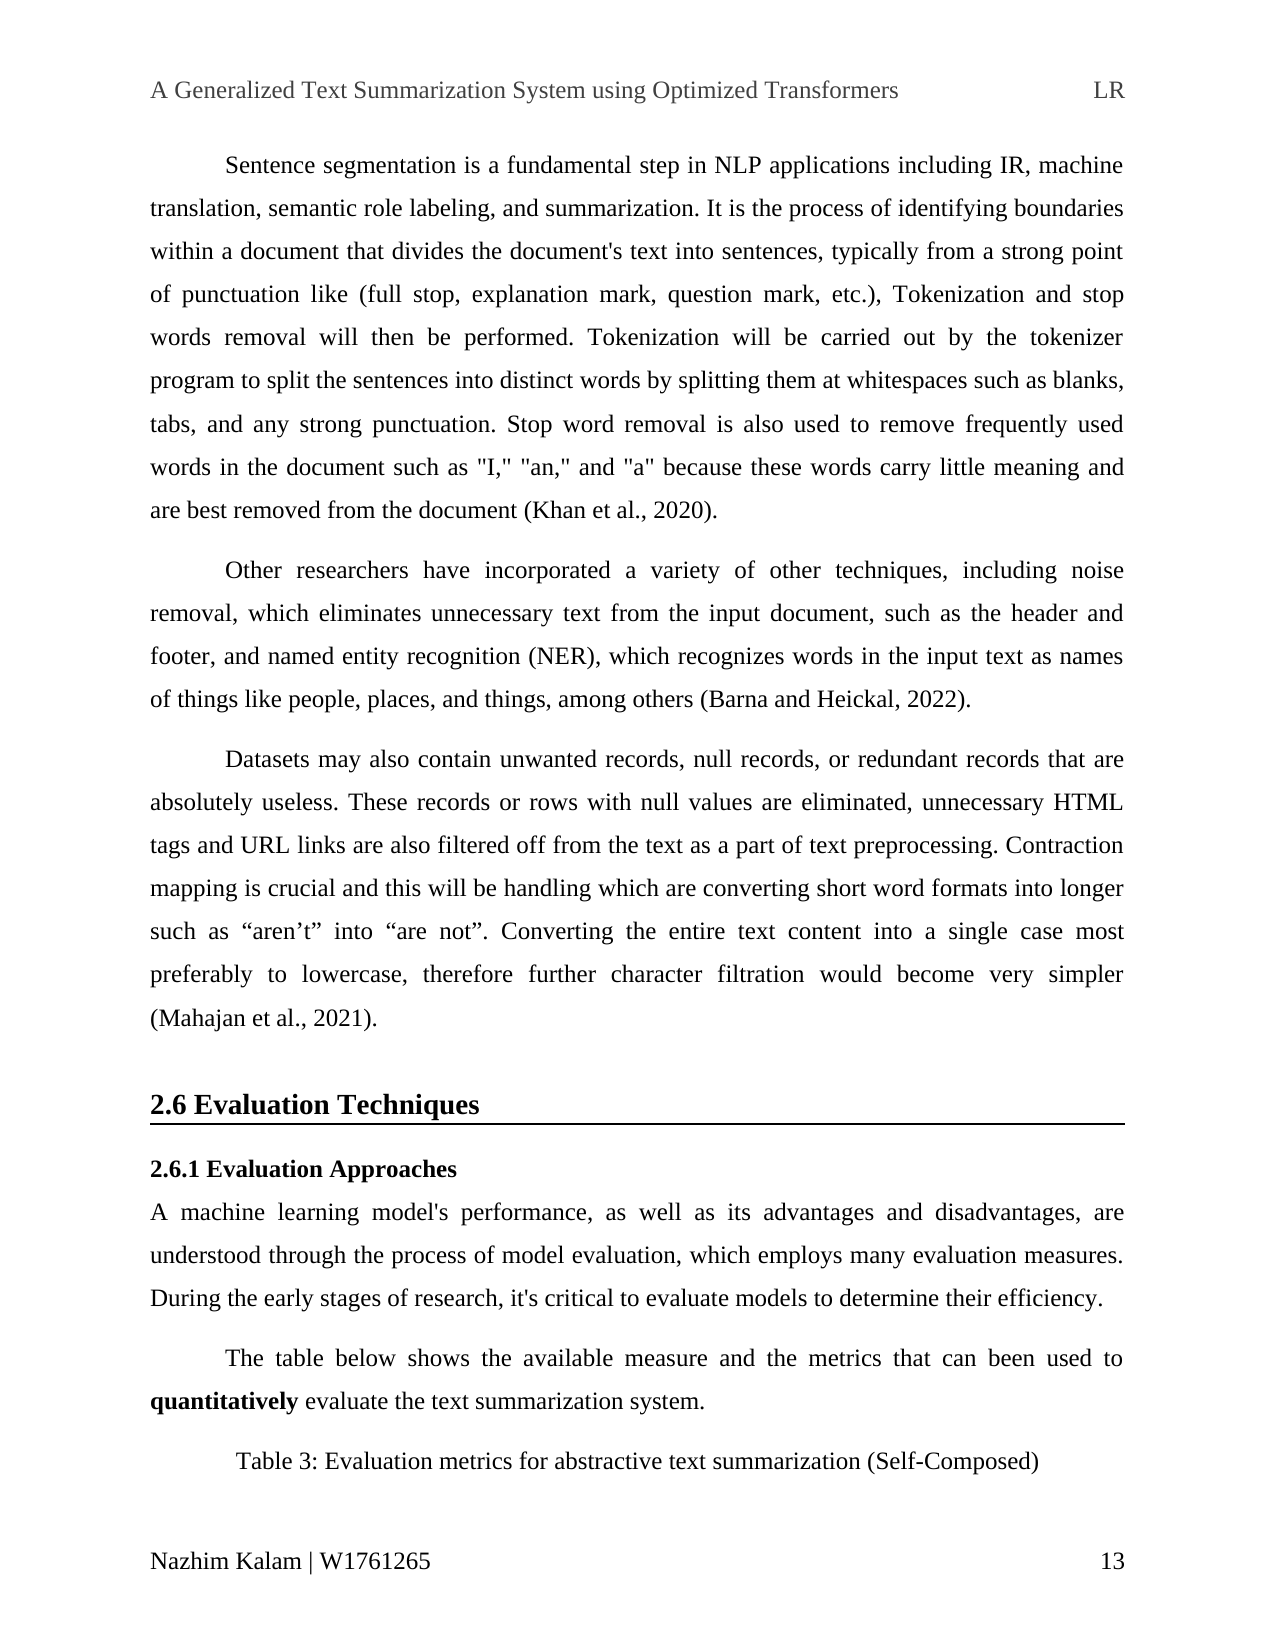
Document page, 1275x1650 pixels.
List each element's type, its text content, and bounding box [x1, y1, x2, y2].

text Datasets may also contain unwanted records, null records, or redundant records that are absolutely useless. These records or rows with null values are eliminated, unnecessary HTML tags and URL links are also filtered off from the text as a part of text preprocessing. Contraction mapping is crucial and this will be handling which are converting short word formats into longer such as “aren’t” into “are not”. Converting the entire text content into a single case most preferably to lowercase, therefore further character filtration would become very simpler (Mahajan et al., 2021). [150, 744, 1125, 1031]
subtitle 2.6 Evaluation Techniques [150, 1087, 1125, 1123]
text Sentence segmentation is a fundamental step in NLP applications including IR, machine translation, semantic role labeling, and summarization. It is the process of identifying boundaries within a document that divides the document's text into sentences, typically from a strong point of punctuation like (full stop, explanation mark, question mark, etc.), Tokenization and stop words removal will then be performed. Tokenization will be carried out by the tokenizer program to split the sentences into distinct words by splitting them at whitespaces such as blanks, tabs, and any strong punctuation. Stop word removal is also used to remove frequently used words in the document such as "I," "an," and "a" because these words carry little meaning and are best removed from the document (Khan et al., 2020). [150, 150, 1125, 524]
text Other researchers have incorporated a variety of other techniques, including noise removal, which eliminates unnecessary text from the input document, such as the header and footer, and named entity recognition (NER), which recognizes words in the input text as names of things like people, places, and things, among others (Barna and Heickal, 2022). [150, 555, 1125, 713]
text Table 3: Evaluation metrics for abstractive text summarization (Self-Composed) [150, 1446, 1125, 1475]
text A machine learning model's performance, as well as its advantages and disadvantages, are understood through the process of model evaluation, which employs many evaluation measures. During the early stages of research, it's critical to evaluate models to determine their efficiency. [150, 1197, 1125, 1312]
text The table below shows the available measure and the metrics that can been used to quantitatively evaluate the text summarization system. [150, 1343, 1125, 1415]
subtitle 2.6.1 Evaluation Approaches [150, 1154, 1125, 1183]
